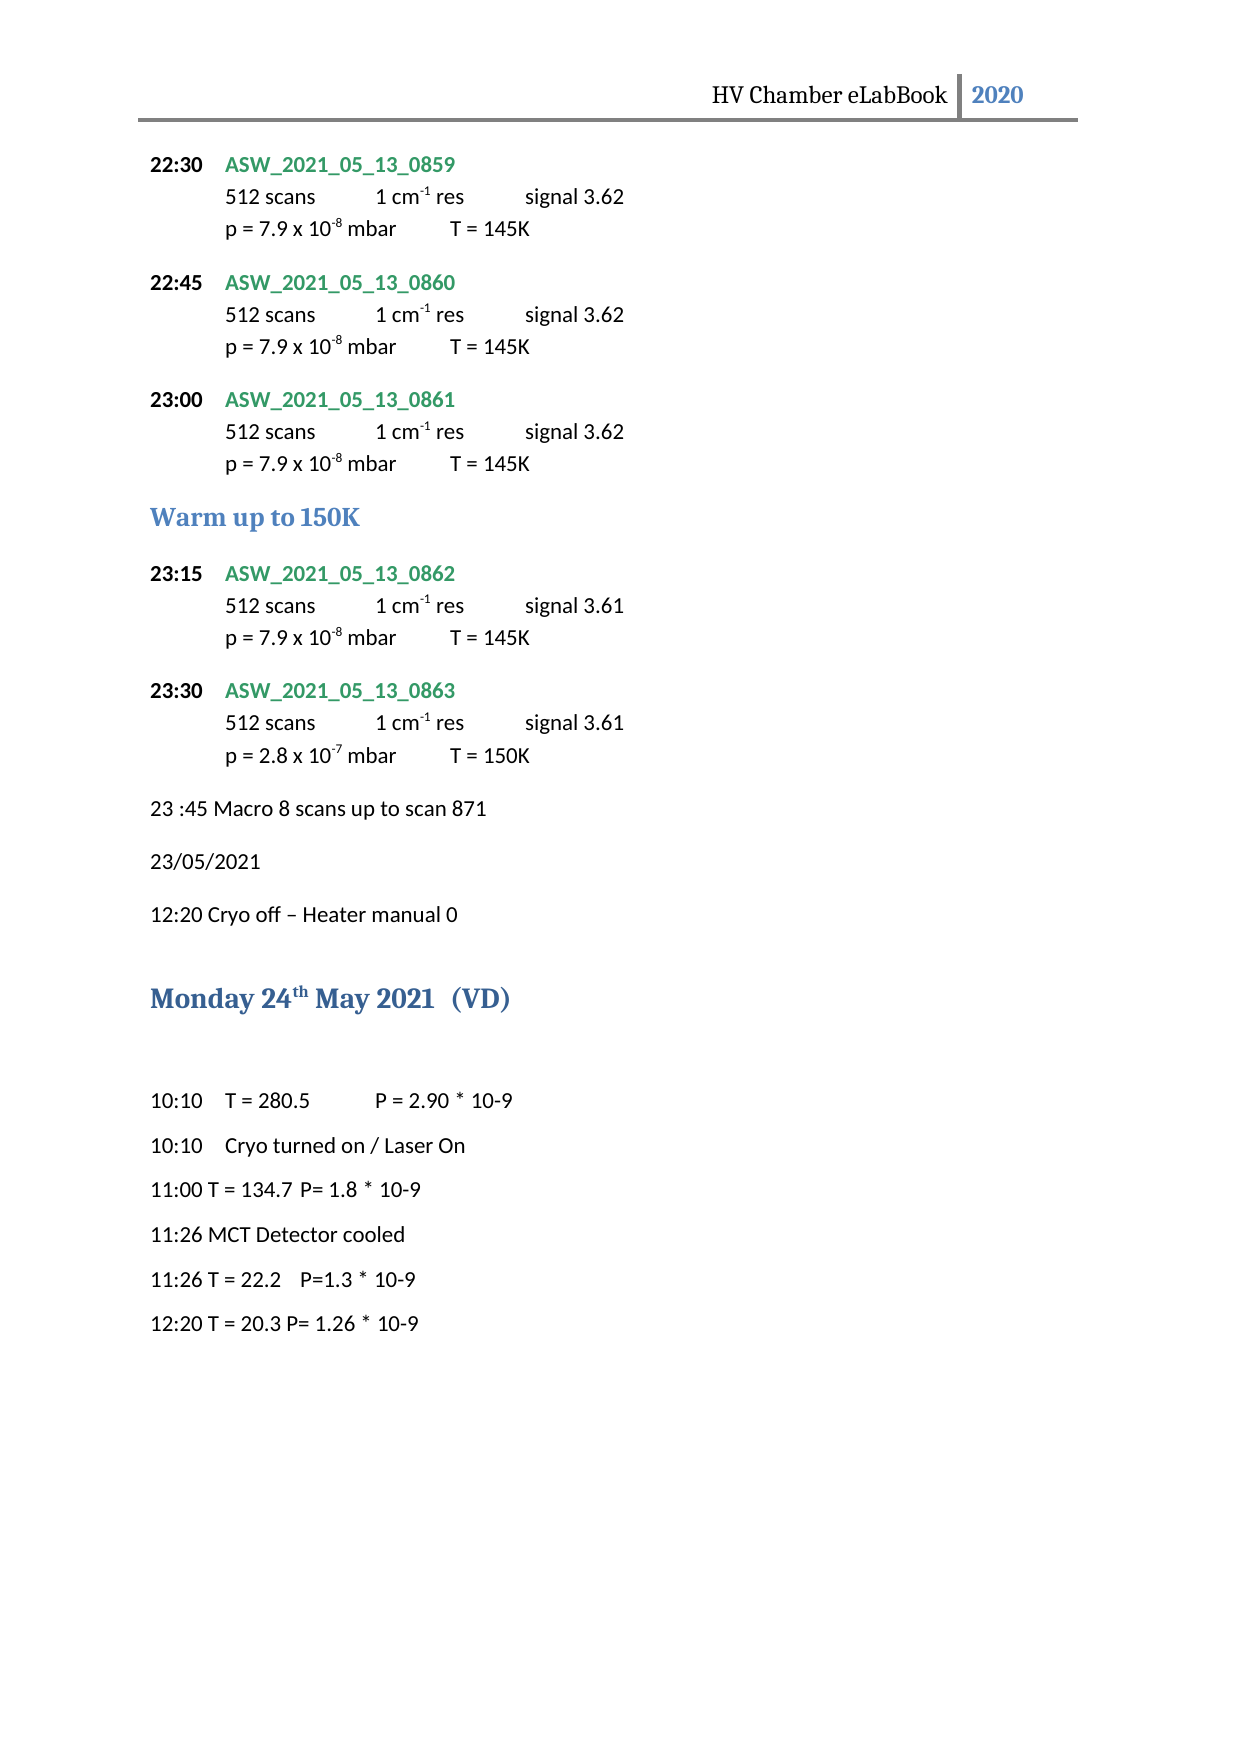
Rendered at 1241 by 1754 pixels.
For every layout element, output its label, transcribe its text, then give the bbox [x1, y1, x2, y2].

subtitle Warm up to 150K [150, 502, 1090, 533]
text 23:15 ASW_2021_05_13_0862 [150, 559, 1090, 587]
text 512 scans 1 cm-1 res signal 3.61 p = 2.8 x 10-7 mbar T = 150K [225, 708, 1090, 769]
text 512 scans 1 cm-1 res signal 3.62 p = 7.9 x 10-8 mbar T = 145K [225, 300, 1090, 360]
text 12:20 T = 20.3 P= 1.26 * 10-9 [150, 1309, 1090, 1337]
text 23/05/2021 [150, 847, 1090, 875]
text 11:00 T = 134.7 P= 1.8 * 10-9 [150, 1175, 1090, 1203]
text 10:10 Cryo turned on / Laser On [150, 1131, 1090, 1159]
text 512 scans 1 cm-1 res signal 3.62 p = 7.9 x 10-8 mbar T = 145K [225, 182, 1090, 243]
subtitle Monday 24th May 2021 (VD) [150, 982, 1090, 1016]
text 23:30 ASW_2021_05_13_0863 [150, 676, 1090, 704]
text 10:10 T = 280.5 P = 2.90 * 10-9 [150, 1086, 1090, 1114]
text 11:26 MCT Detector cooled [150, 1220, 1090, 1248]
text 512 scans 1 cm-1 res signal 3.61 p = 7.9 x 10-8 mbar T = 145K [225, 591, 1090, 651]
text 12:20 Cryo off – Heater manual 0 [150, 900, 1090, 928]
text 22:45 ASW_2021_05_13_0860 [150, 268, 1090, 296]
text 22:30 ASW_2021_05_13_0859 [150, 150, 1090, 178]
text 11:26 T = 22.2 P=1.3 * 10-9 [150, 1265, 1090, 1293]
text 23:00 ASW_2021_05_13_0861 [150, 385, 1090, 413]
text 512 scans 1 cm-1 res signal 3.62 p = 7.9 x 10-8 mbar T = 145K [225, 417, 1090, 477]
text 23 :45 Macro 8 scans up to scan 871 [150, 794, 1090, 822]
